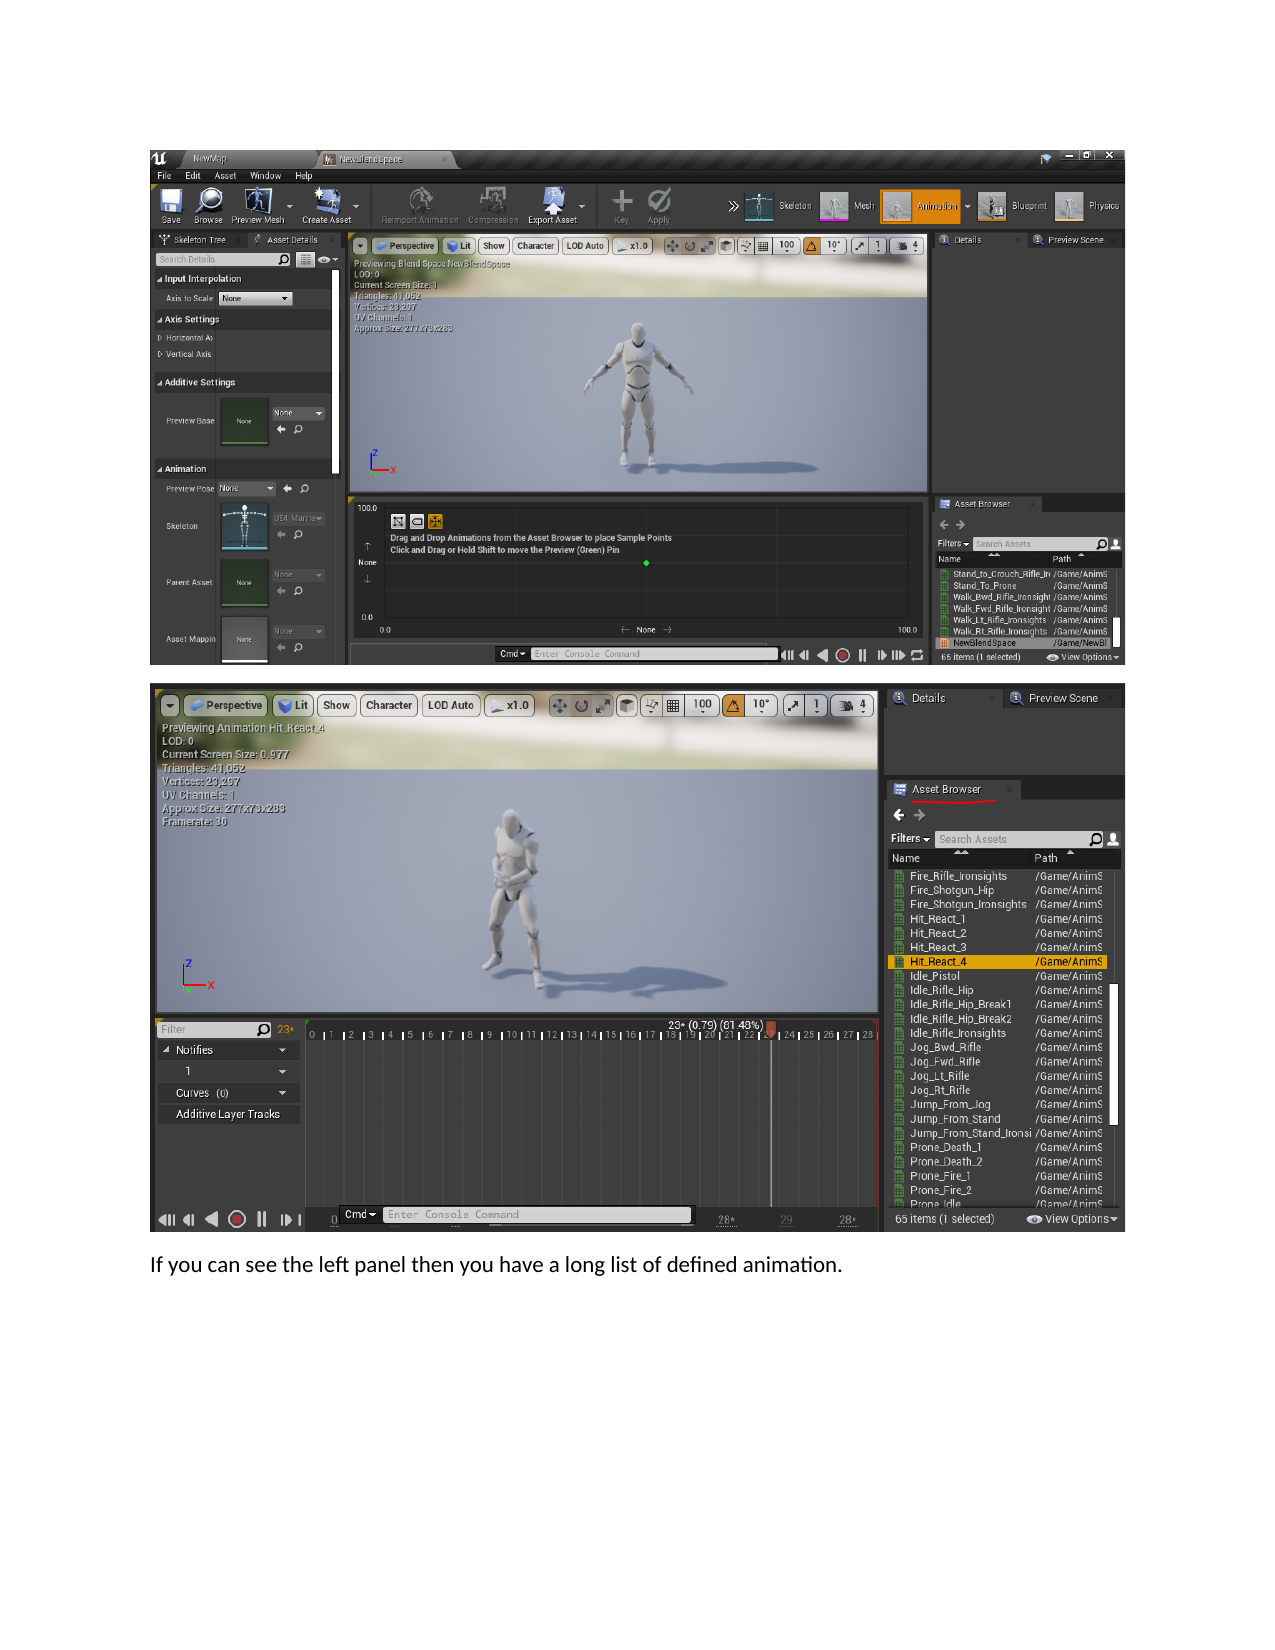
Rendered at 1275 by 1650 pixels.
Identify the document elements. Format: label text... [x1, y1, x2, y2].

picture [150, 150, 1125, 665]
picture [150, 683, 1125, 1232]
text If you can see the left panel then you have a long list of defined animation. [150, 1250, 1125, 1278]
